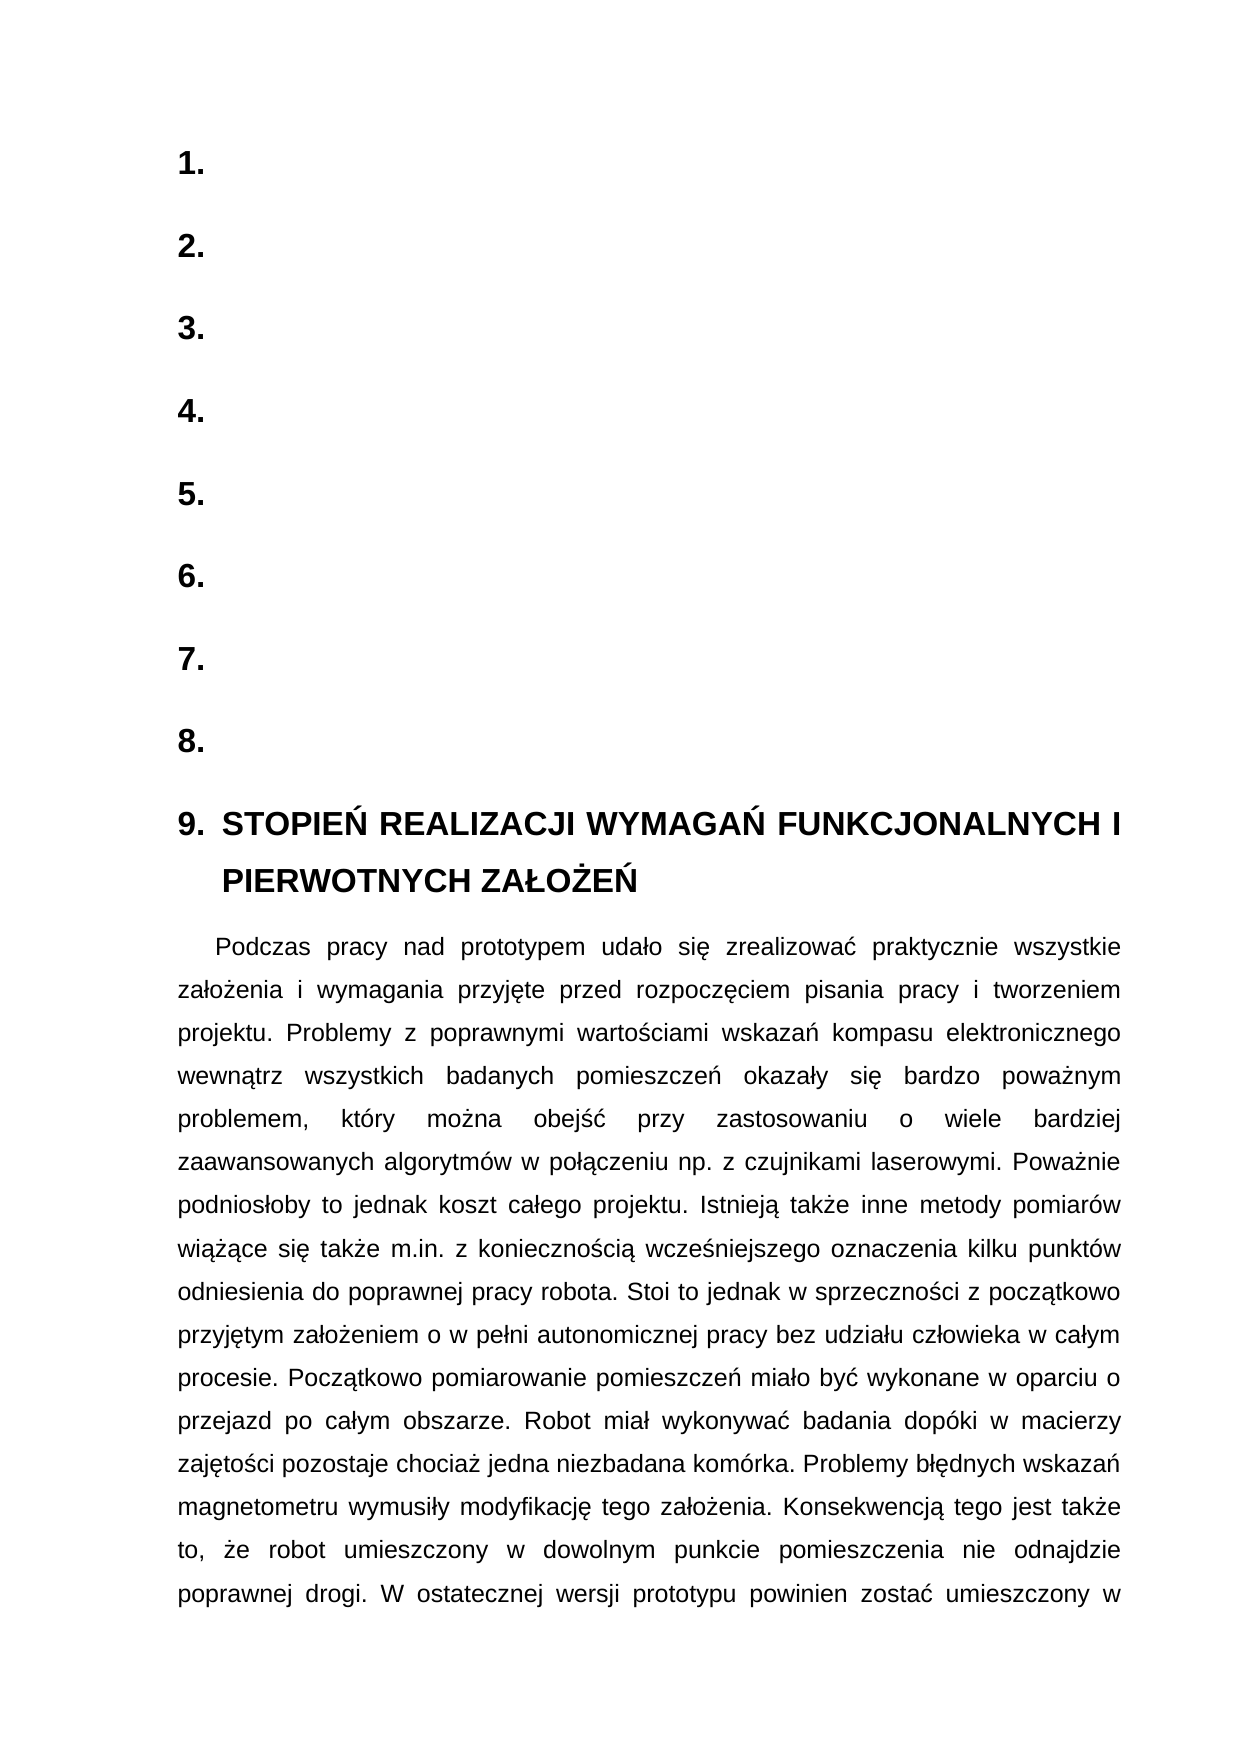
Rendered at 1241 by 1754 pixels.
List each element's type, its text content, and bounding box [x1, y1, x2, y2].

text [177, 932, 1122, 1607]
subtitle STOPIEŃ REALIZACJI WYMAGAŃ FUNKCJONALNYCH I PIERWOTNYCH ZAŁOŻEŃ [177, 804, 1122, 900]
